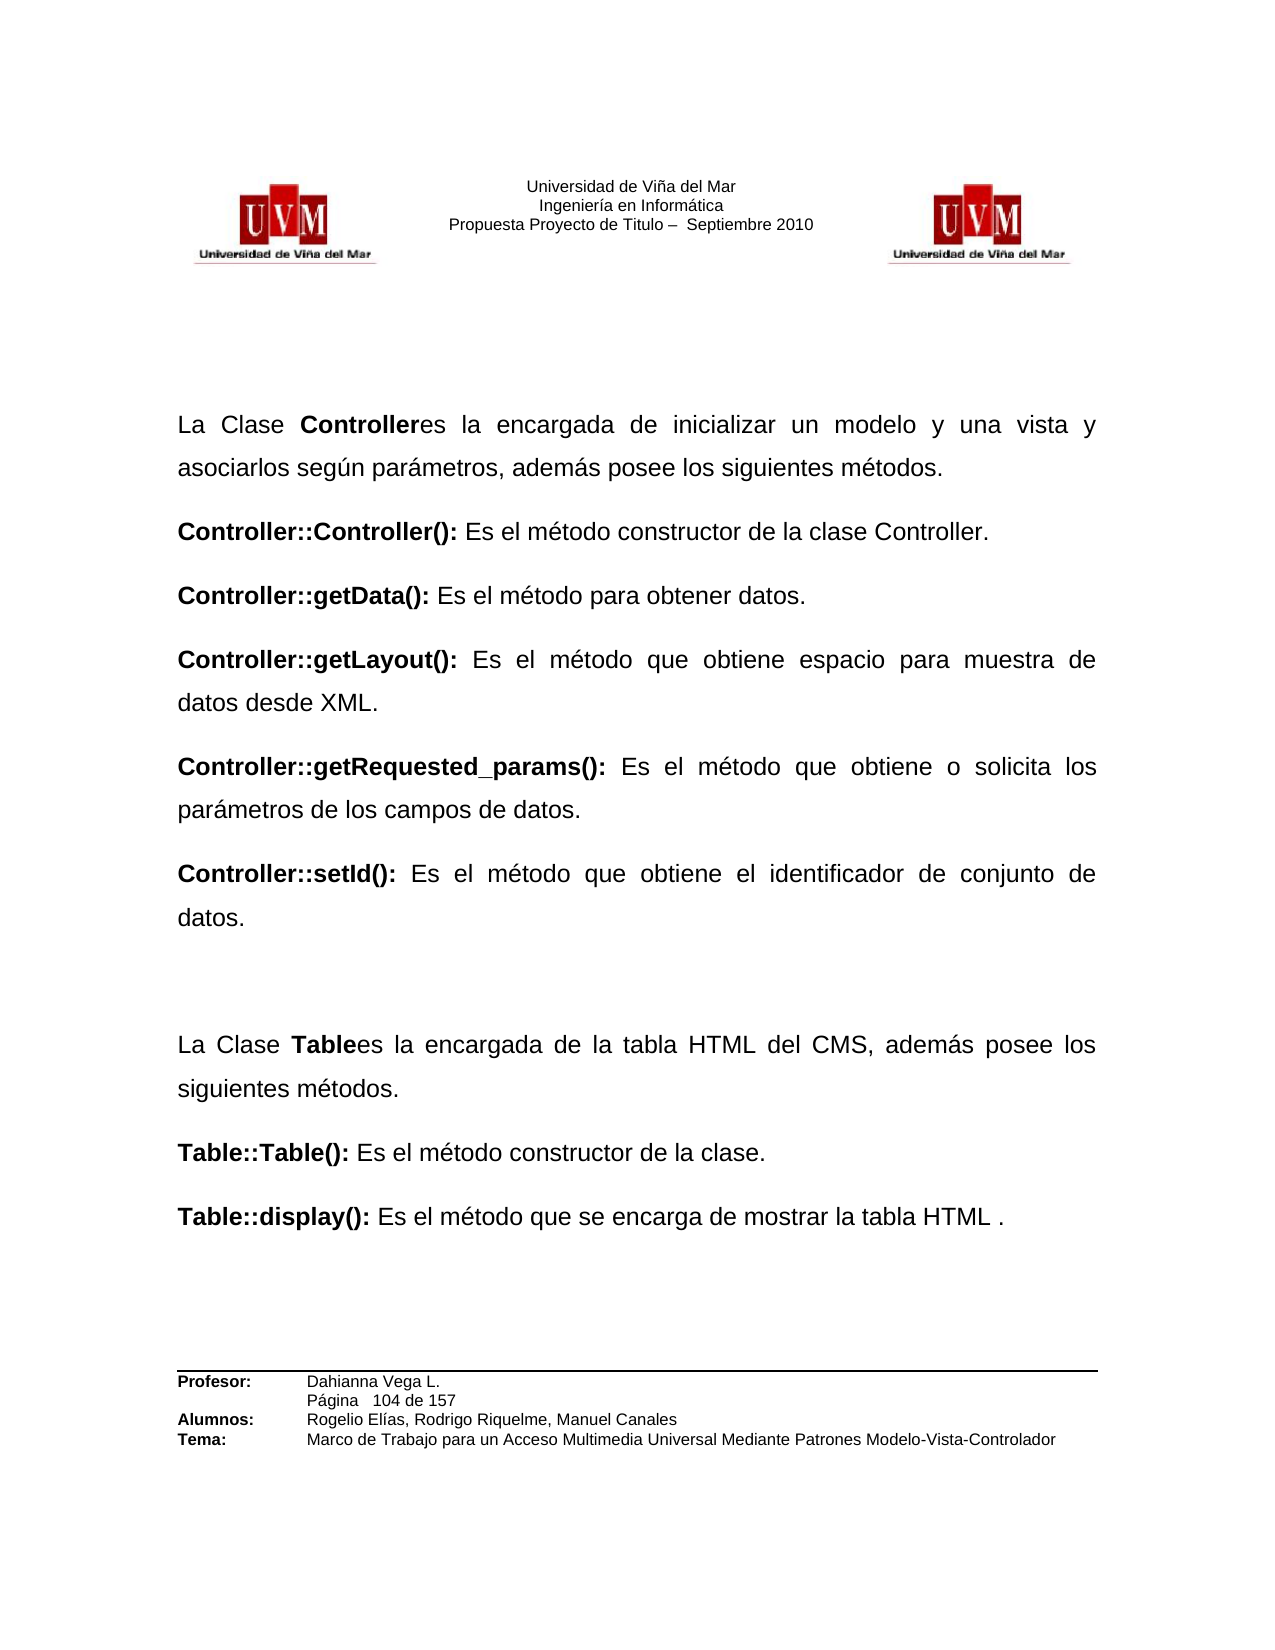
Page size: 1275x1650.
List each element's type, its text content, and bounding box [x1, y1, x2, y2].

picture [177, 176, 390, 267]
text Controller::getLayout(): Es el método que obtiene espacio para muestra de datos desde XML. [177, 645, 1098, 717]
text Controller::setId(): Es el método que obtiene el identificador de conjunto de datos. [177, 859, 1098, 931]
text Controller::getData(): Es el método para obtener datos. [177, 581, 1098, 610]
text Table::Table(): Es el método constructor de la clase. [177, 1138, 1098, 1166]
text Controller::Controller(): Es el método constructor de la clase Controller. [177, 517, 1098, 546]
text Controller::getRequested_params(): Es el método que obtiene o solicita los parámetros de los campos de datos. [177, 752, 1098, 824]
text La Clase Controlleres la encargada de inicializar un modelo y una vista y asociarlos según parámetros, además posee los siguientes métodos. [177, 410, 1098, 482]
text Table::display(): Es el método que se encarga de mostrar la tabla HTML . [177, 1202, 1098, 1230]
text La Clase Tablees la encargada de la tabla HTML del CMS, además posee los siguientes métodos. [177, 1031, 1098, 1102]
picture [871, 176, 1084, 267]
